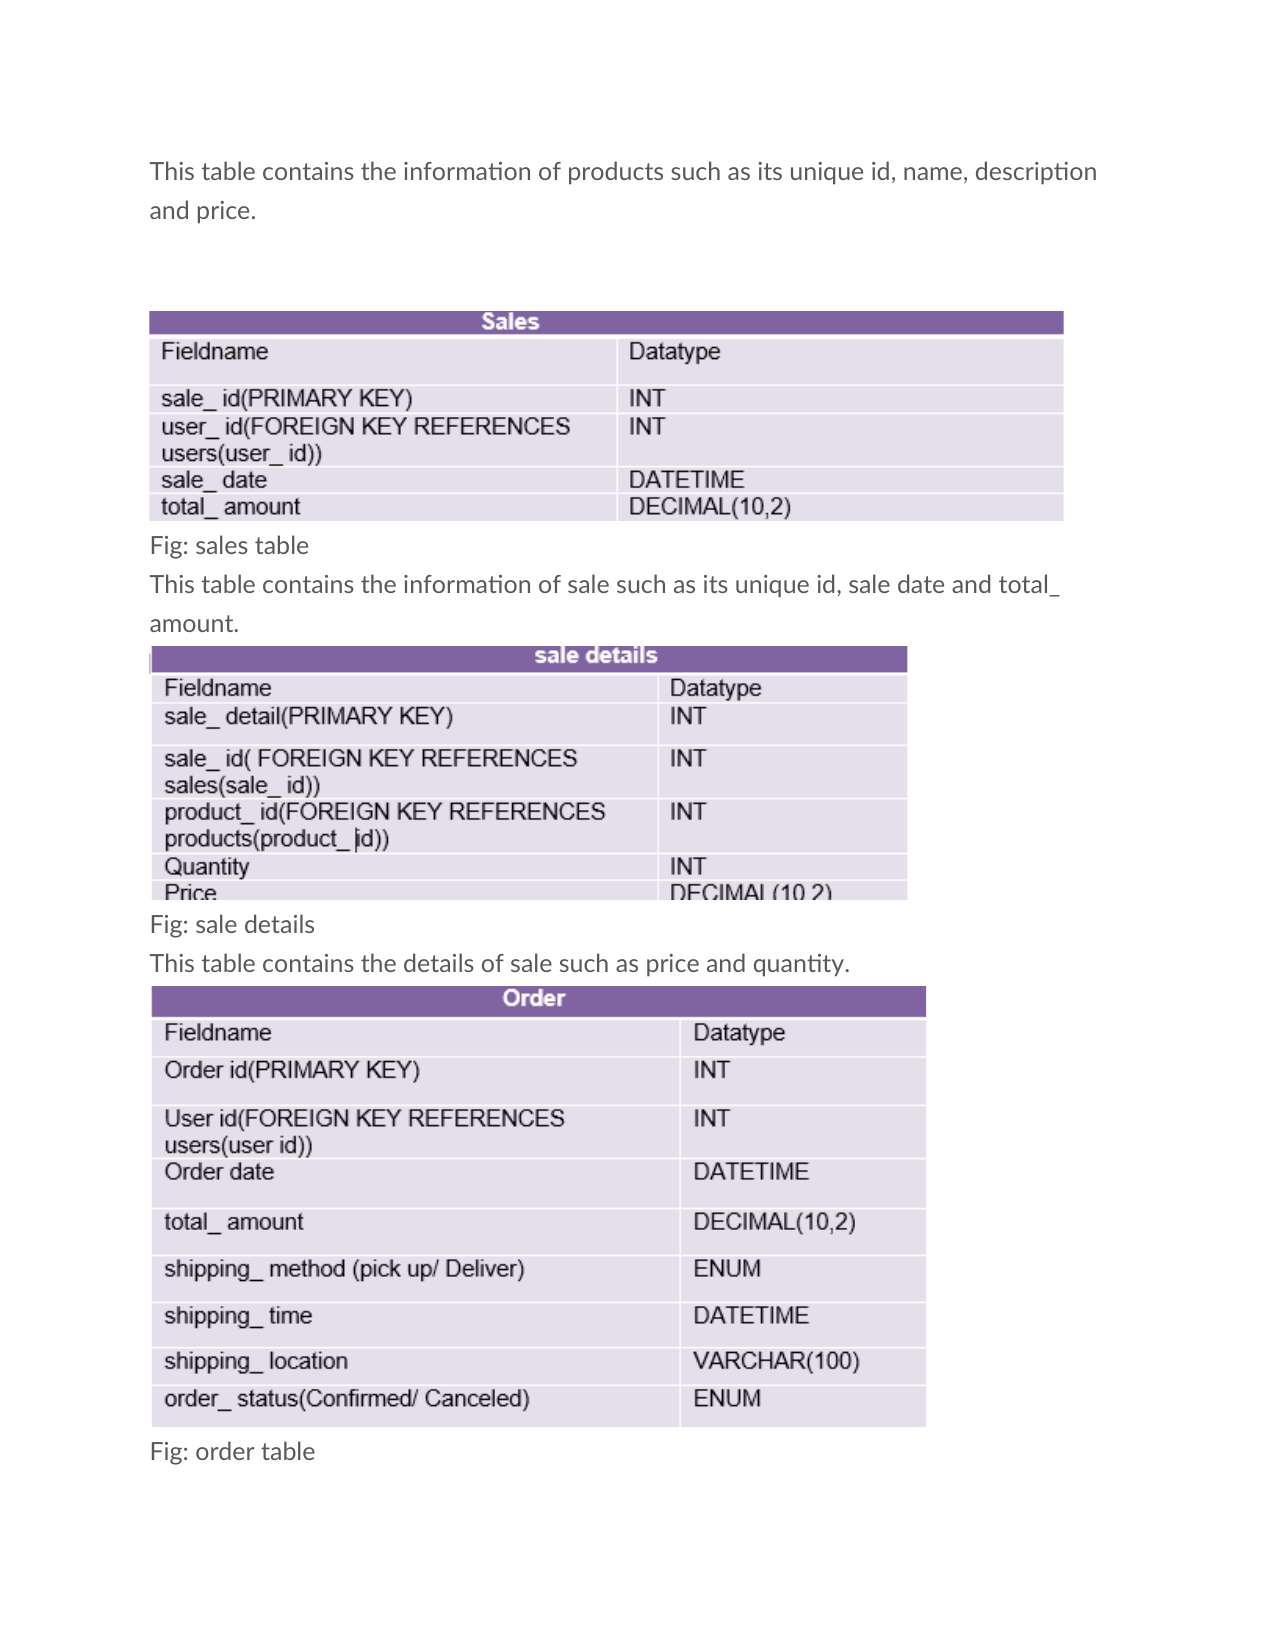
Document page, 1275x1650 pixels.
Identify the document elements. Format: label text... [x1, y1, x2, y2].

text Fig: order table [149, 1436, 1125, 1466]
text This table contains the details of sale such as price and quantity. [149, 947, 1125, 977]
picture [149, 986, 927, 1427]
text This table contains the information of sale such as its unique id, sale date and total_ amount. [149, 568, 1125, 637]
picture [149, 311, 1064, 521]
text Fig: sales table [149, 529, 1125, 559]
text Fig: sale details [149, 908, 1125, 938]
text This table contains the information of products such as its unique id, name, description and price. [149, 155, 1125, 224]
picture [149, 646, 908, 900]
